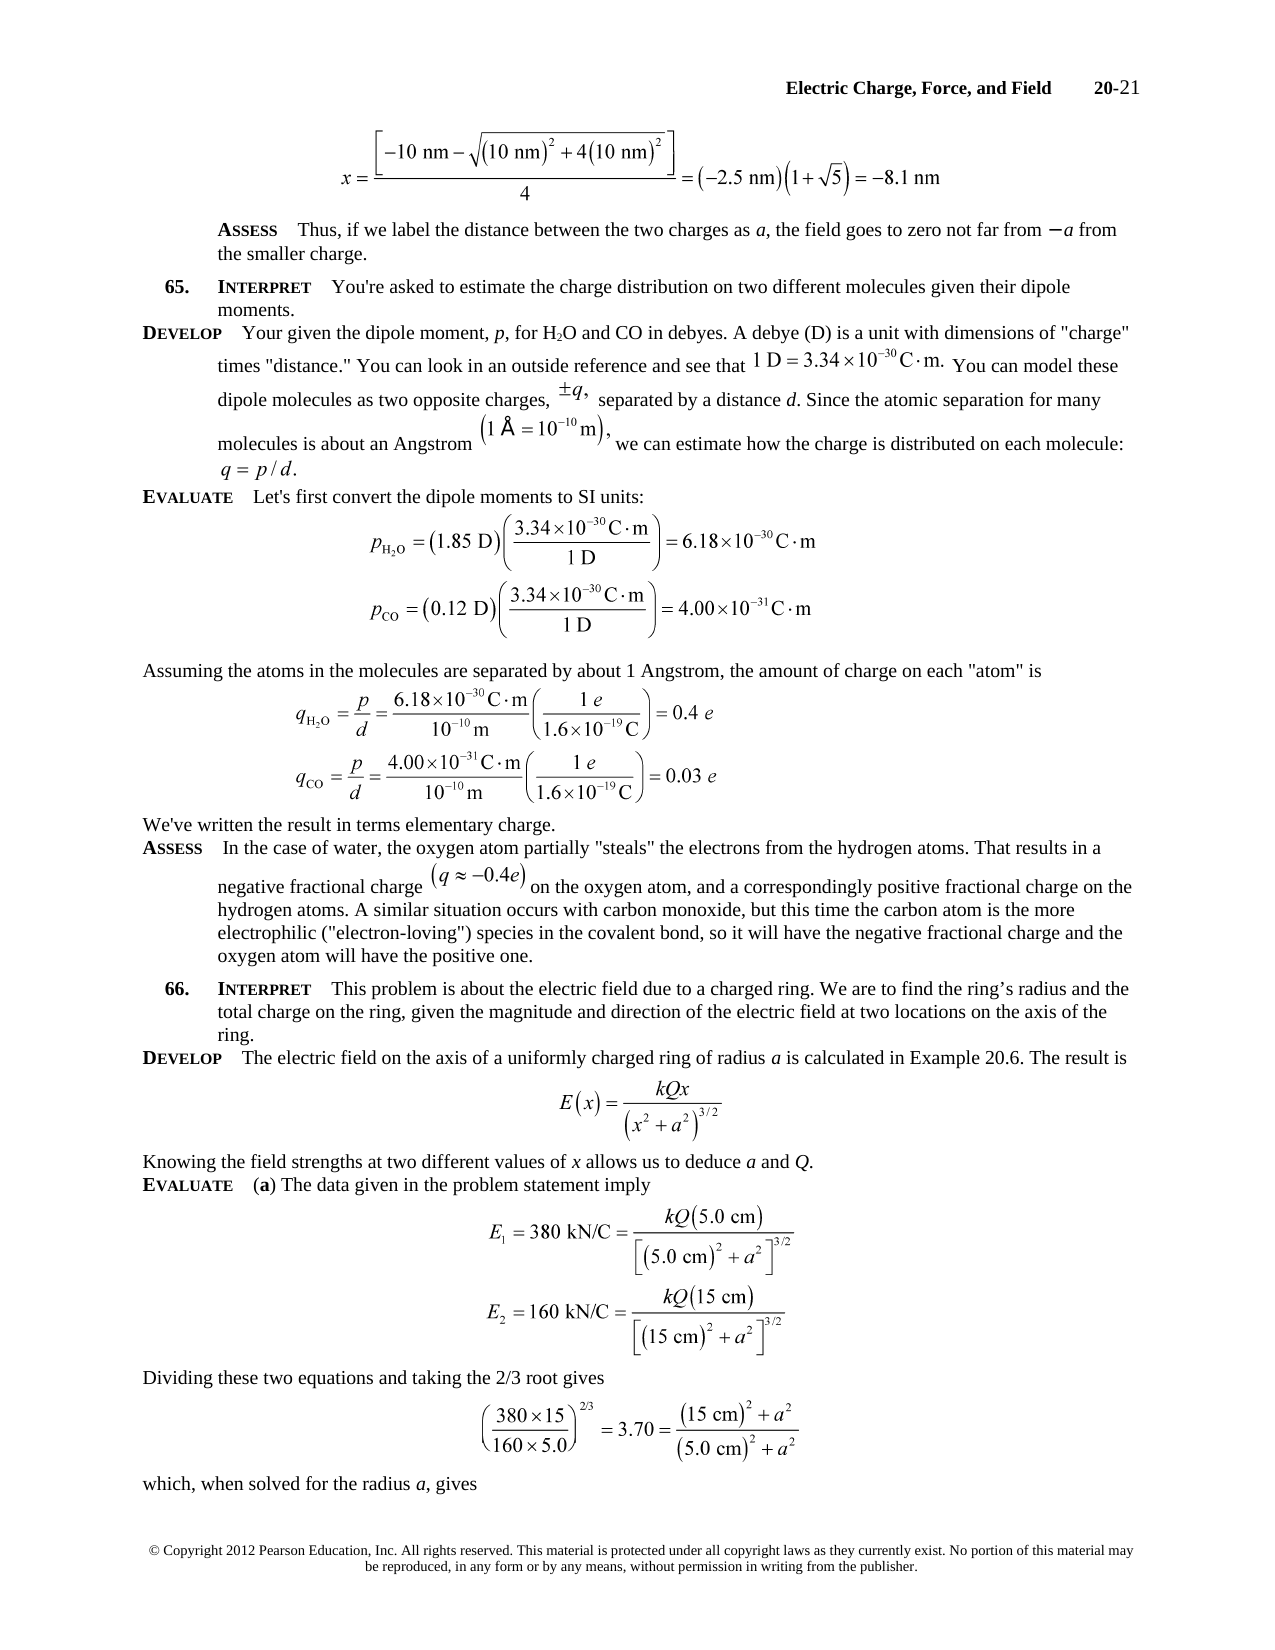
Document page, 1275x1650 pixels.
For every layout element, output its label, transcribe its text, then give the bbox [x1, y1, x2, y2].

text Assess In the case of water, the oxygen atom partially "steals" the electrons from the hydrogen atoms. That results in a negative fractional charge on the oxygen atom, and a correspondingly positive fractional charge on the hydrogen atoms. A similar situation occurs with carbon monoxide, but this time the carbon atom is the more electrophilic ("electron-loving") species in the covalent bond, so it will have the negative fractional charge and the oxygen atom will have the positive one. [142, 836, 1140, 967]
picture [555, 1073, 727, 1145]
picture [217, 454, 301, 486]
picture [292, 681, 720, 809]
picture [478, 1394, 804, 1467]
text 66. Interpret This problem is about the electric field due to a charged ring. We are to find the ring’s radius and the total charge on the ring, given the magnitude and direction of the electric field at two locations on the axis of the ring. [142, 977, 1140, 1046]
text Assess Thus, if we label the distance between the two charges as a, the field goes to zero not far from −a from the smaller charge. [217, 215, 1140, 264]
text Develop Your given the dipole moment, p, for H2O and CO in debyes. A debye (D) is a unit with dimensions of "charge" times "distance." You can look in an outside reference and see that You can model these dipole molecules as two opposite charges, separated by a distance d. Since the atomic separation for many molecules is about an Angstrom we can estimate how the charge is distributed on each molecule: [142, 321, 1140, 486]
picture [337, 125, 946, 205]
text We've written the result in terms elementary charge. [142, 813, 1140, 836]
text Knowing the field strengths at two different values of x allows us to deduce a and Q. [142, 1150, 1140, 1172]
picture [365, 508, 820, 644]
picture [428, 858, 530, 894]
picture [482, 1200, 800, 1361]
picture [555, 376, 594, 406]
text Evaluate (a) The data given in the problem statement imply [142, 1172, 1140, 1195]
picture [751, 343, 947, 373]
text 65. Interpret You're asked to estimate the charge distribution on two different molecules given their dipole moments. [142, 275, 1140, 321]
text which, when solved for the radius a, gives [142, 1472, 1140, 1495]
text Dividing these two equations and taking the 2/3 root gives [142, 1366, 1140, 1389]
text Develop The electric field on the axis of a uniformly charged ring of radius a is calculated in Example 20.6. The result is [142, 1046, 1140, 1068]
picture [477, 410, 616, 450]
text Evaluate Let's first convert the dipole moments to SI units: [142, 486, 1140, 508]
